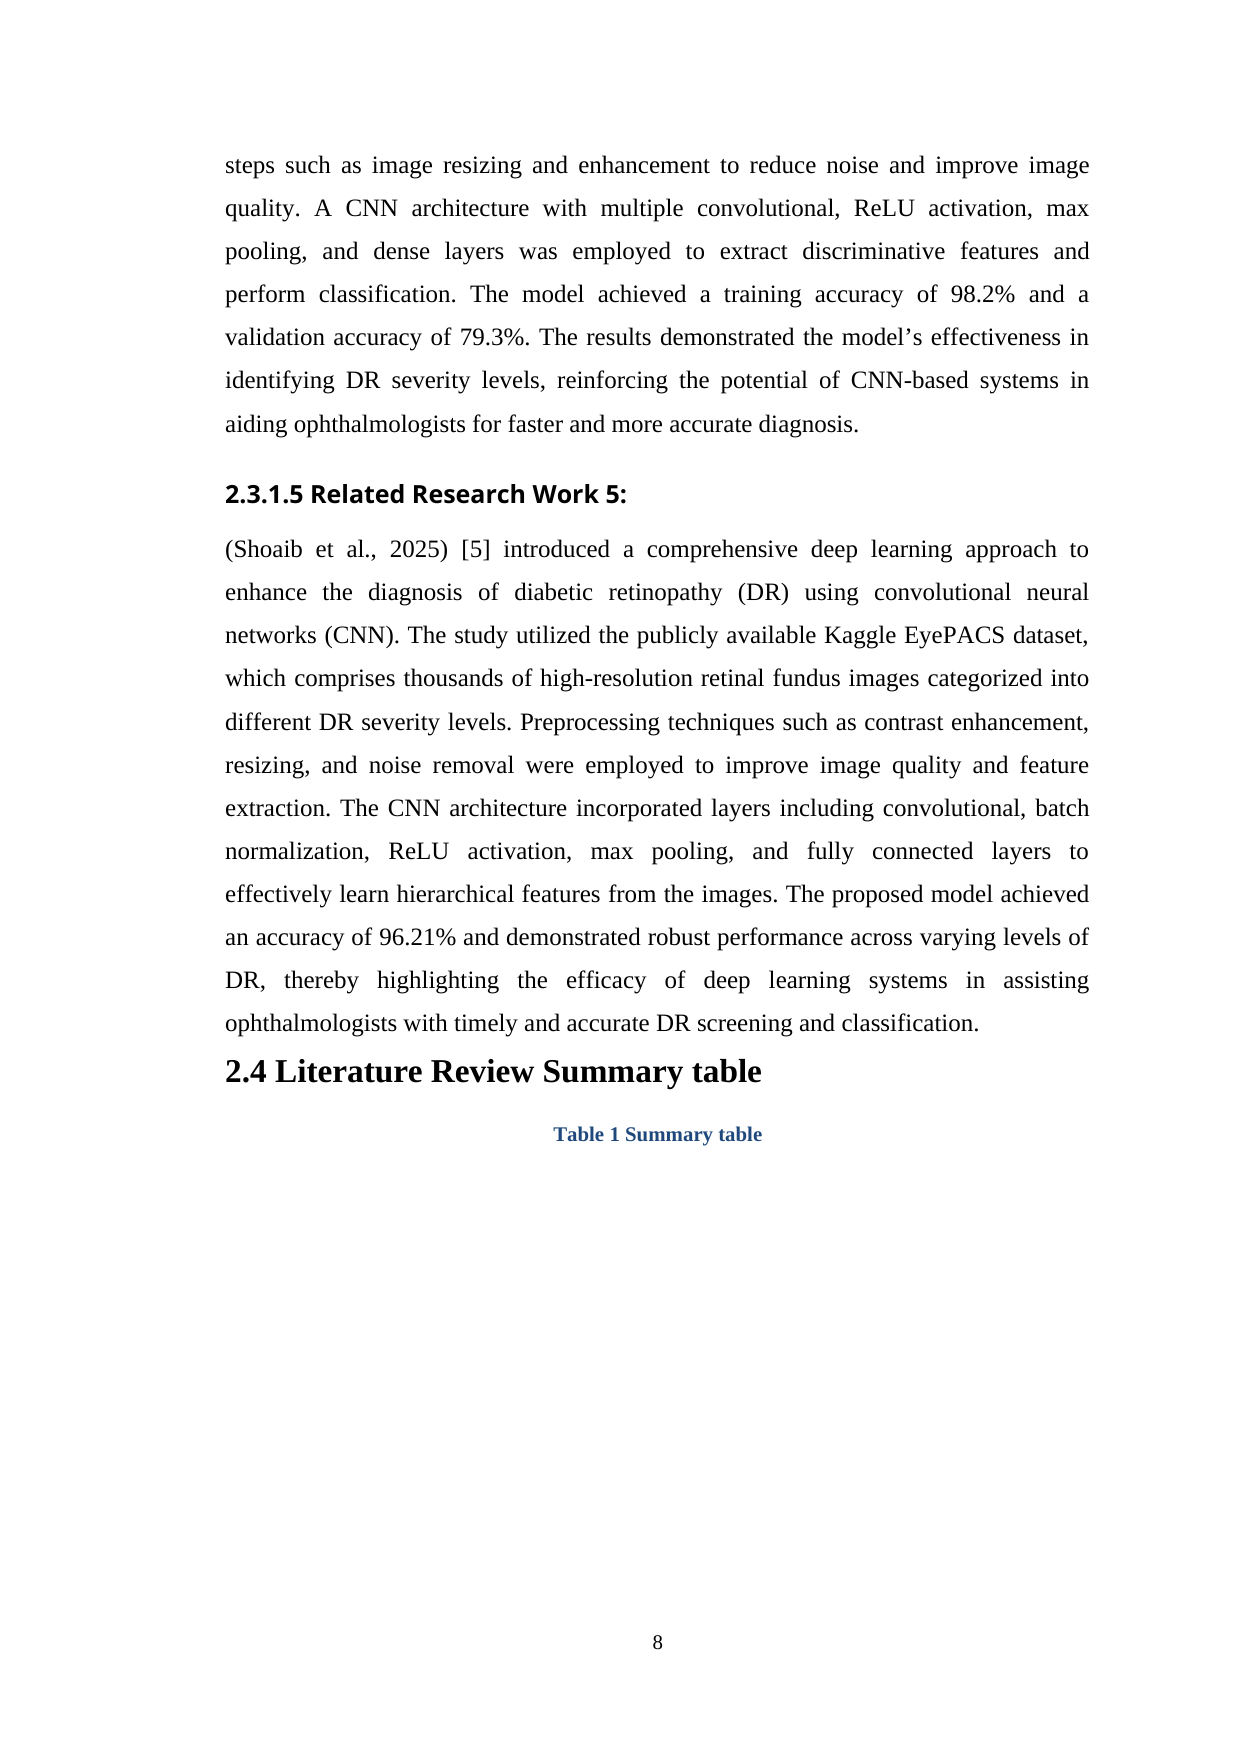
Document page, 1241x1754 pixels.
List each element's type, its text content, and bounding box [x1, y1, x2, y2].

subtitle 2.4 Literature Review Summary table [225, 1052, 1090, 1090]
text (Shoaib et al., 2025) introduced a comprehensive deep learning approach to enhance the diagnosis of diabetic retinopathy (DR) using convolutional neural networks (CNN). The study utilized the publicly available Kaggle EyePACS dataset, which comprises thousands of high-resolution retinal fundus images categorized into different DR severity levels. Preprocessing techniques such as contrast enhancement, resizing, and noise removal were employed to improve image quality and feature extraction. The CNN architecture incorporated layers including convolutional, batch normalization, ReLU activation, max pooling, and fully connected layers to effectively learn hierarchical features from the images. The proposed model achieved an accuracy of 96.21% and demonstrated robust performance across varying levels of DR, thereby highlighting the efficacy of deep learning systems in assisting ophthalmologists with timely and accurate DR screening and classification. [225, 534, 1090, 1037]
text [225, 150, 1090, 437]
text Table 1 Summary table [225, 1122, 1090, 1146]
subtitle 2.3.1.5 Related Research Work 5: [225, 477, 1090, 511]
